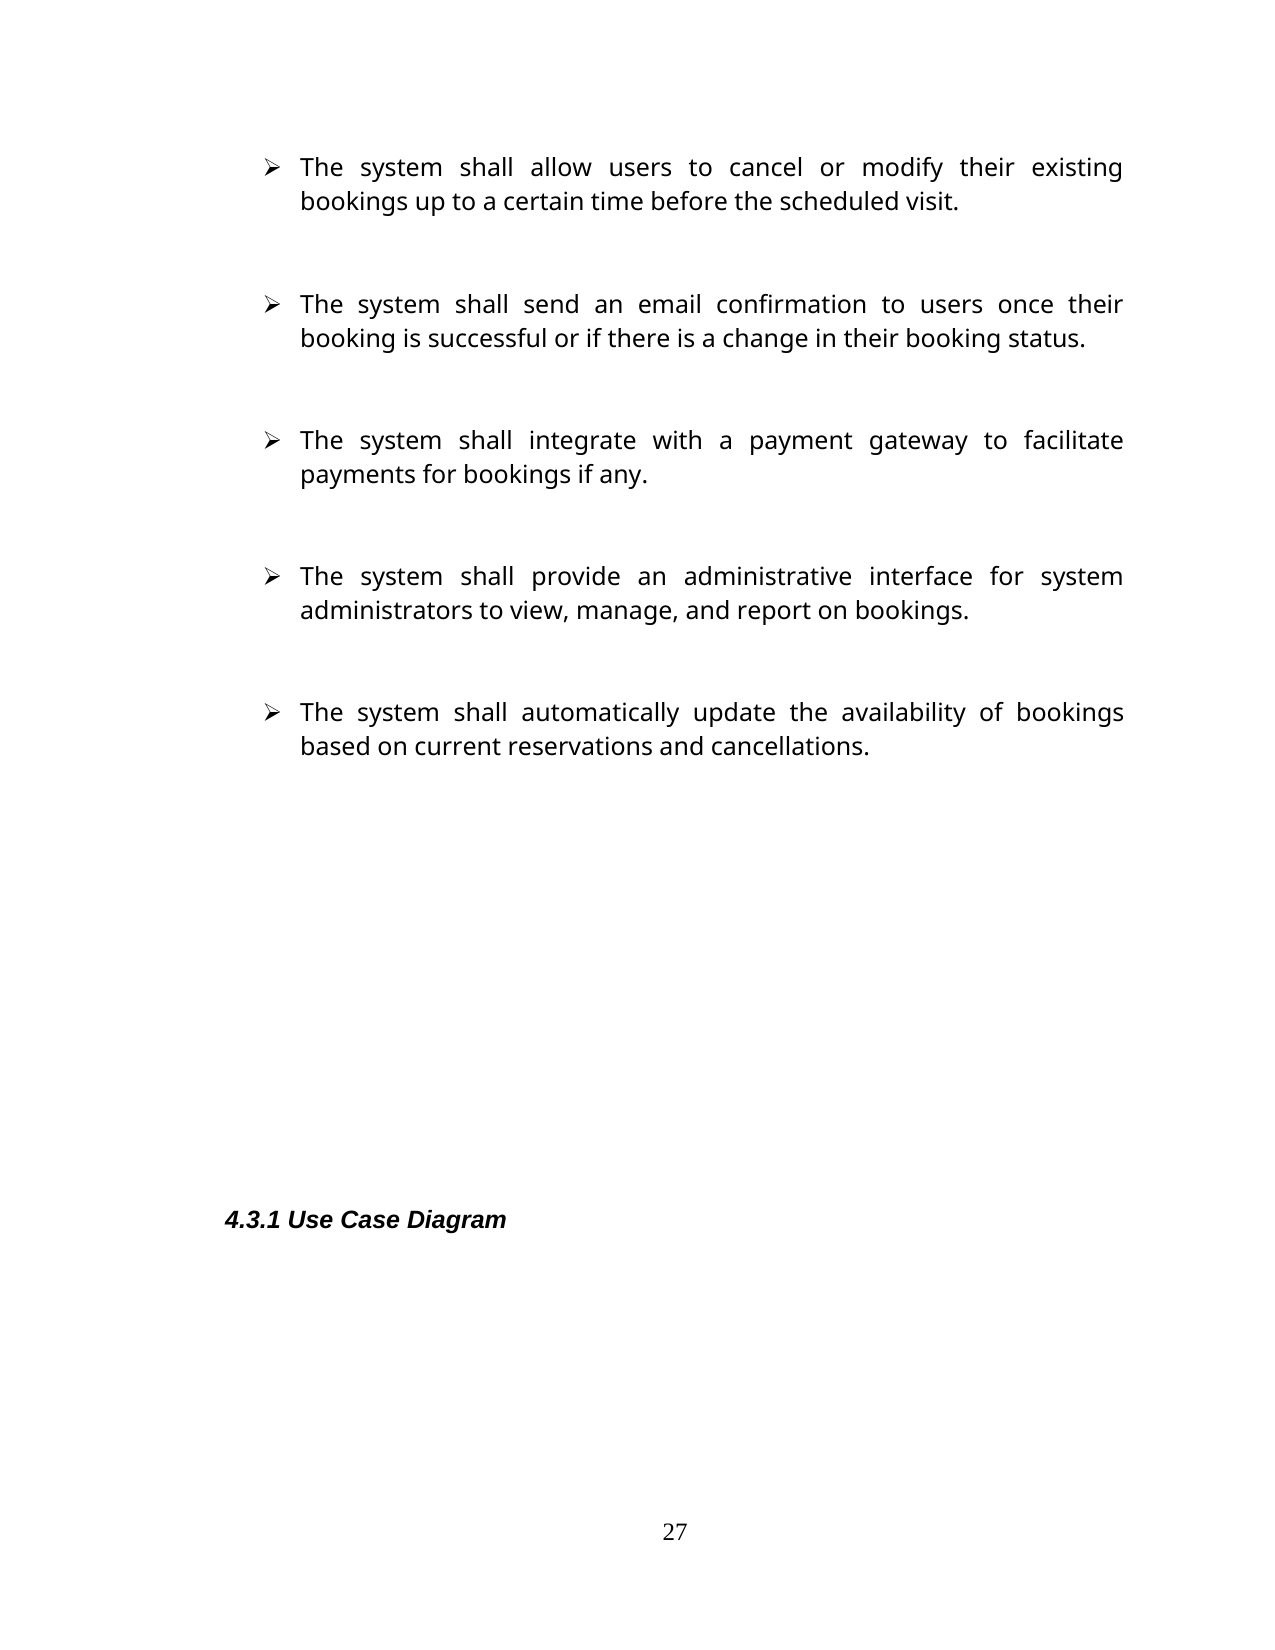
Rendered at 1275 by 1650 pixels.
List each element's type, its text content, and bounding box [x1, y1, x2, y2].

list The system shall send an email confirmation to users once their booking is successful or if there is a change in their booking status. [262, 286, 1125, 354]
subtitle 4.3.1 Use Case Diagram [225, 1205, 1125, 1234]
list The system shall integrate with a payment gateway to facilitate payments for bookings if any. [262, 422, 1125, 491]
list The system shall allow users to cancel or modify their existing bookings up to a certain time before the scheduled visit. [262, 150, 1125, 218]
list The system shall automatically update the availability of bookings based on current reservations and cancellations. [262, 695, 1125, 763]
list The system shall provide an administrative interface for system administrators to view, manage, and report on bookings. [262, 559, 1125, 627]
